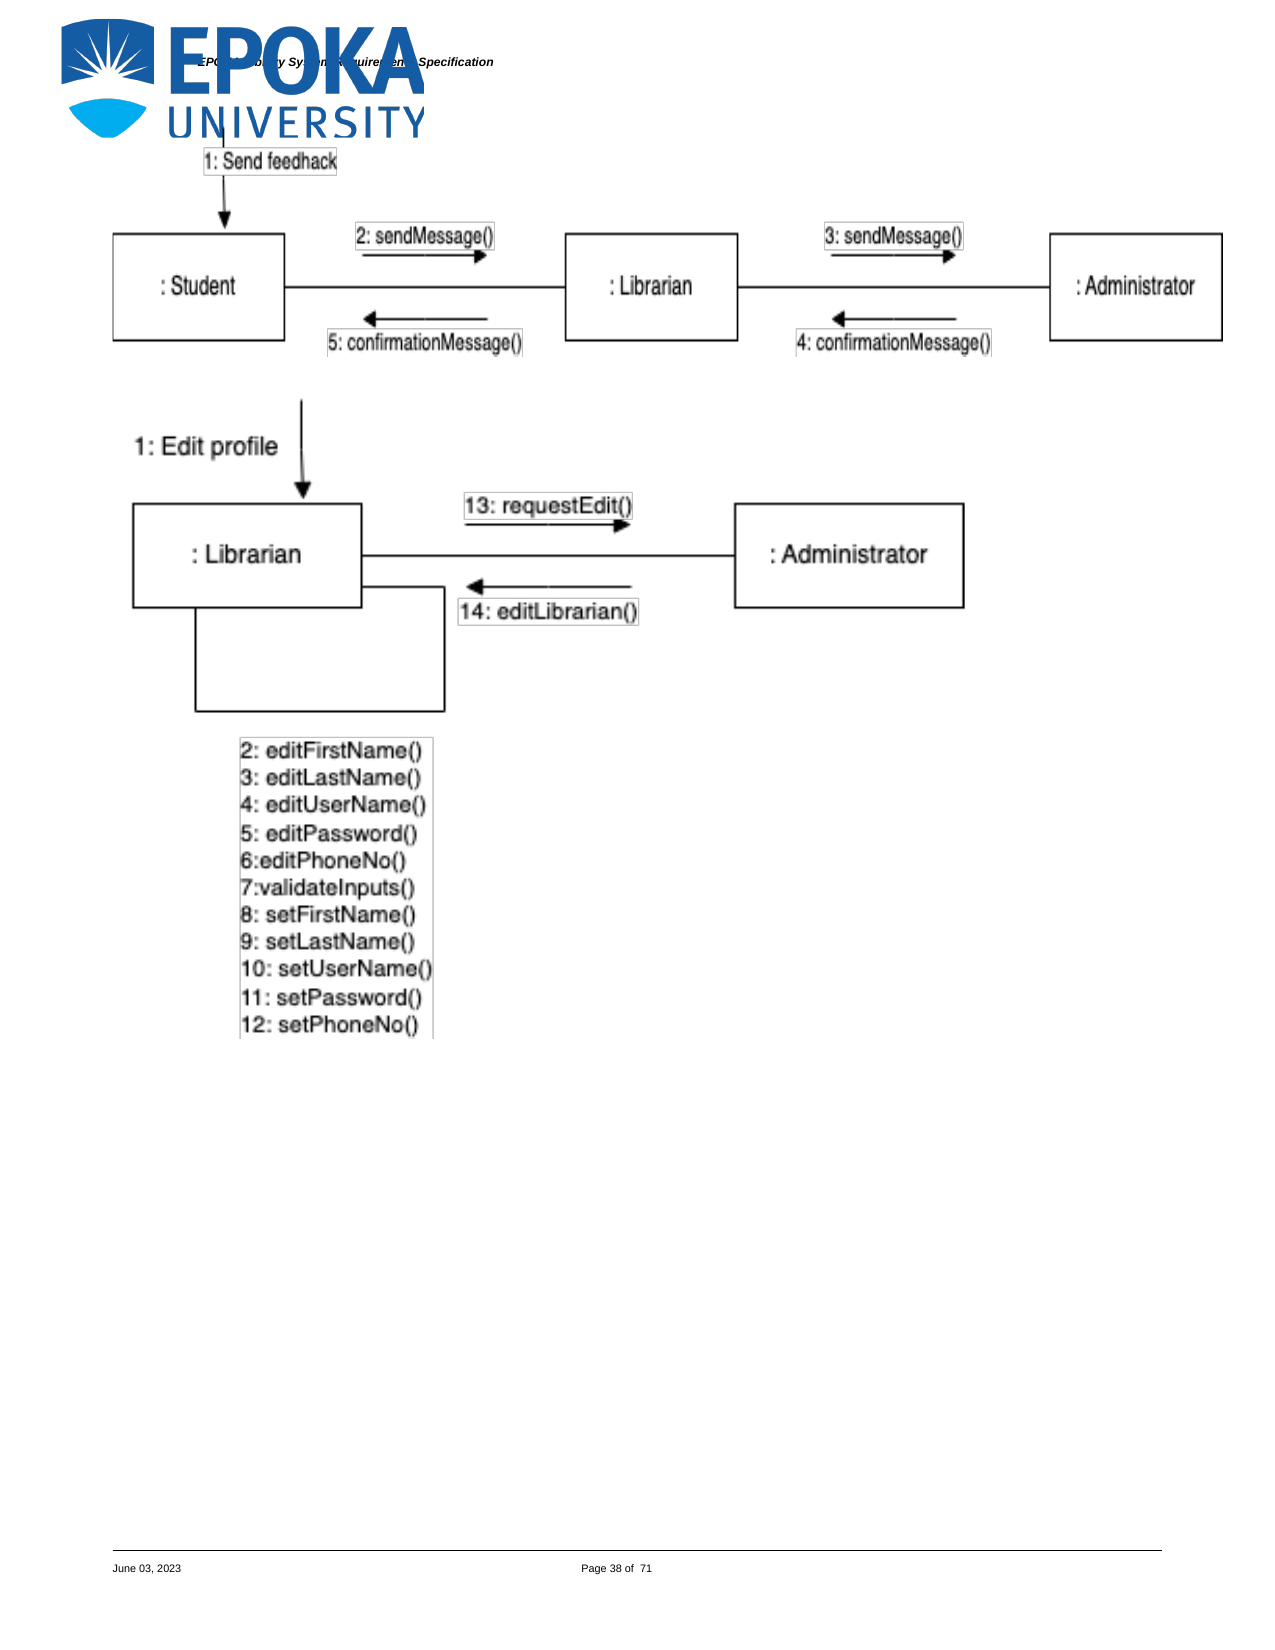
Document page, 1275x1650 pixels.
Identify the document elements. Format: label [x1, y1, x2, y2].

picture [61, 18, 1223, 357]
picture [112, 385, 965, 1039]
